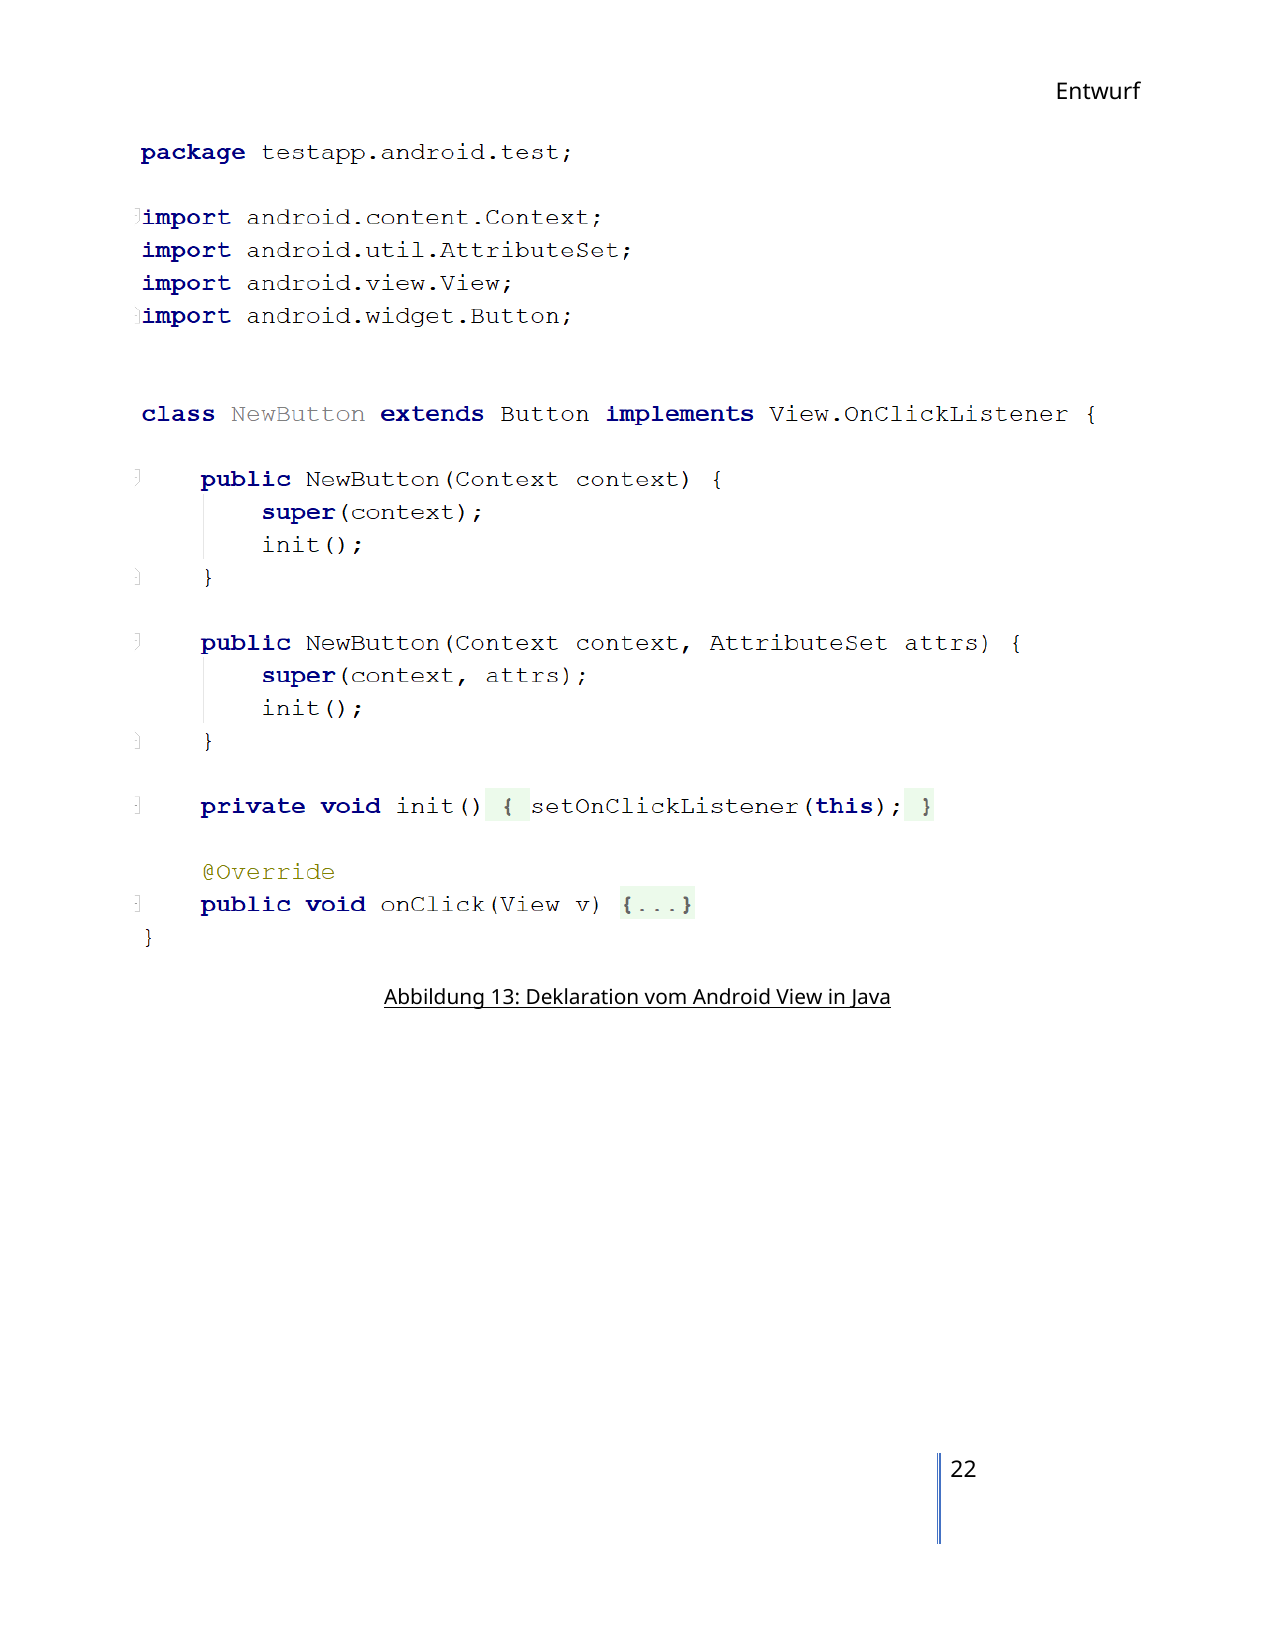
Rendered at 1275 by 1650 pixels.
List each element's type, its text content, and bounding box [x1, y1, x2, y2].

picture [134, 135, 1111, 951]
